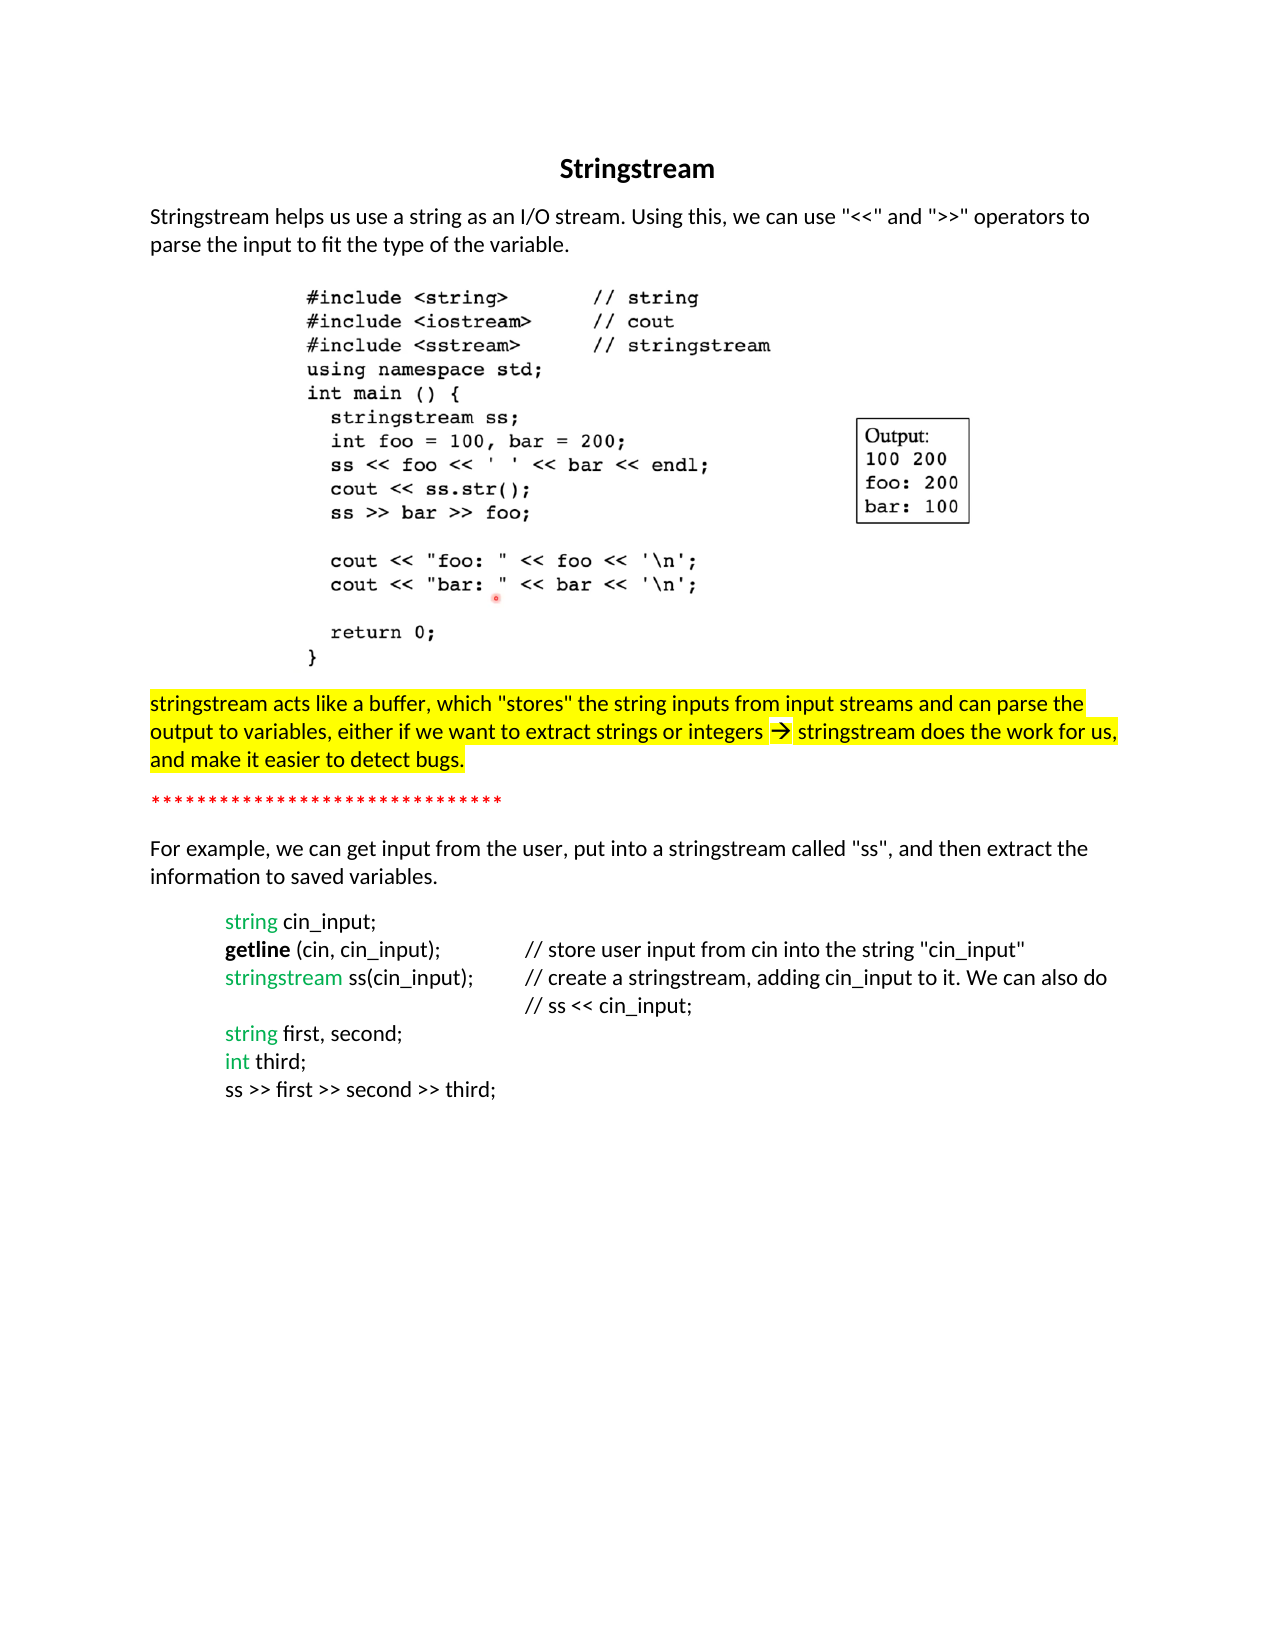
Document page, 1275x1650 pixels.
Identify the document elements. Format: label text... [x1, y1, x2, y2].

text string cin_input; [225, 907, 1125, 935]
text // ss << cin_input; [225, 991, 1125, 1019]
text int third; [225, 1047, 1125, 1075]
text For example, we can get input from the user, put into a stringstream called "ss", and then extract the information to saved variables. [150, 834, 1125, 890]
text ******************************* [150, 790, 1125, 818]
text string first, second; [225, 1019, 1125, 1047]
text Stringstream [150, 150, 1125, 186]
picture [292, 275, 983, 673]
text stringstream ss(cin_input); // create a stringstream, adding cin_input to it. We can also do [225, 963, 1125, 991]
text stringstream acts like a buffer, which "stores" the string inputs from input streams and can parse the output to variables, either if we want to extract strings or integers stringstream does the work for us, and make it easier to detect bugs. [465, 689, 1125, 773]
text Stringstream helps us use a string as an I/O stream. Using this, we can use "<<" and ">>" operators to parse the input to fit the type of the variable. [150, 202, 1125, 258]
text getline (cin, cin_input); // store user input from cin into the string "cin_input" [225, 935, 1125, 963]
text ss >> first >> second >> third; [225, 1075, 1125, 1103]
